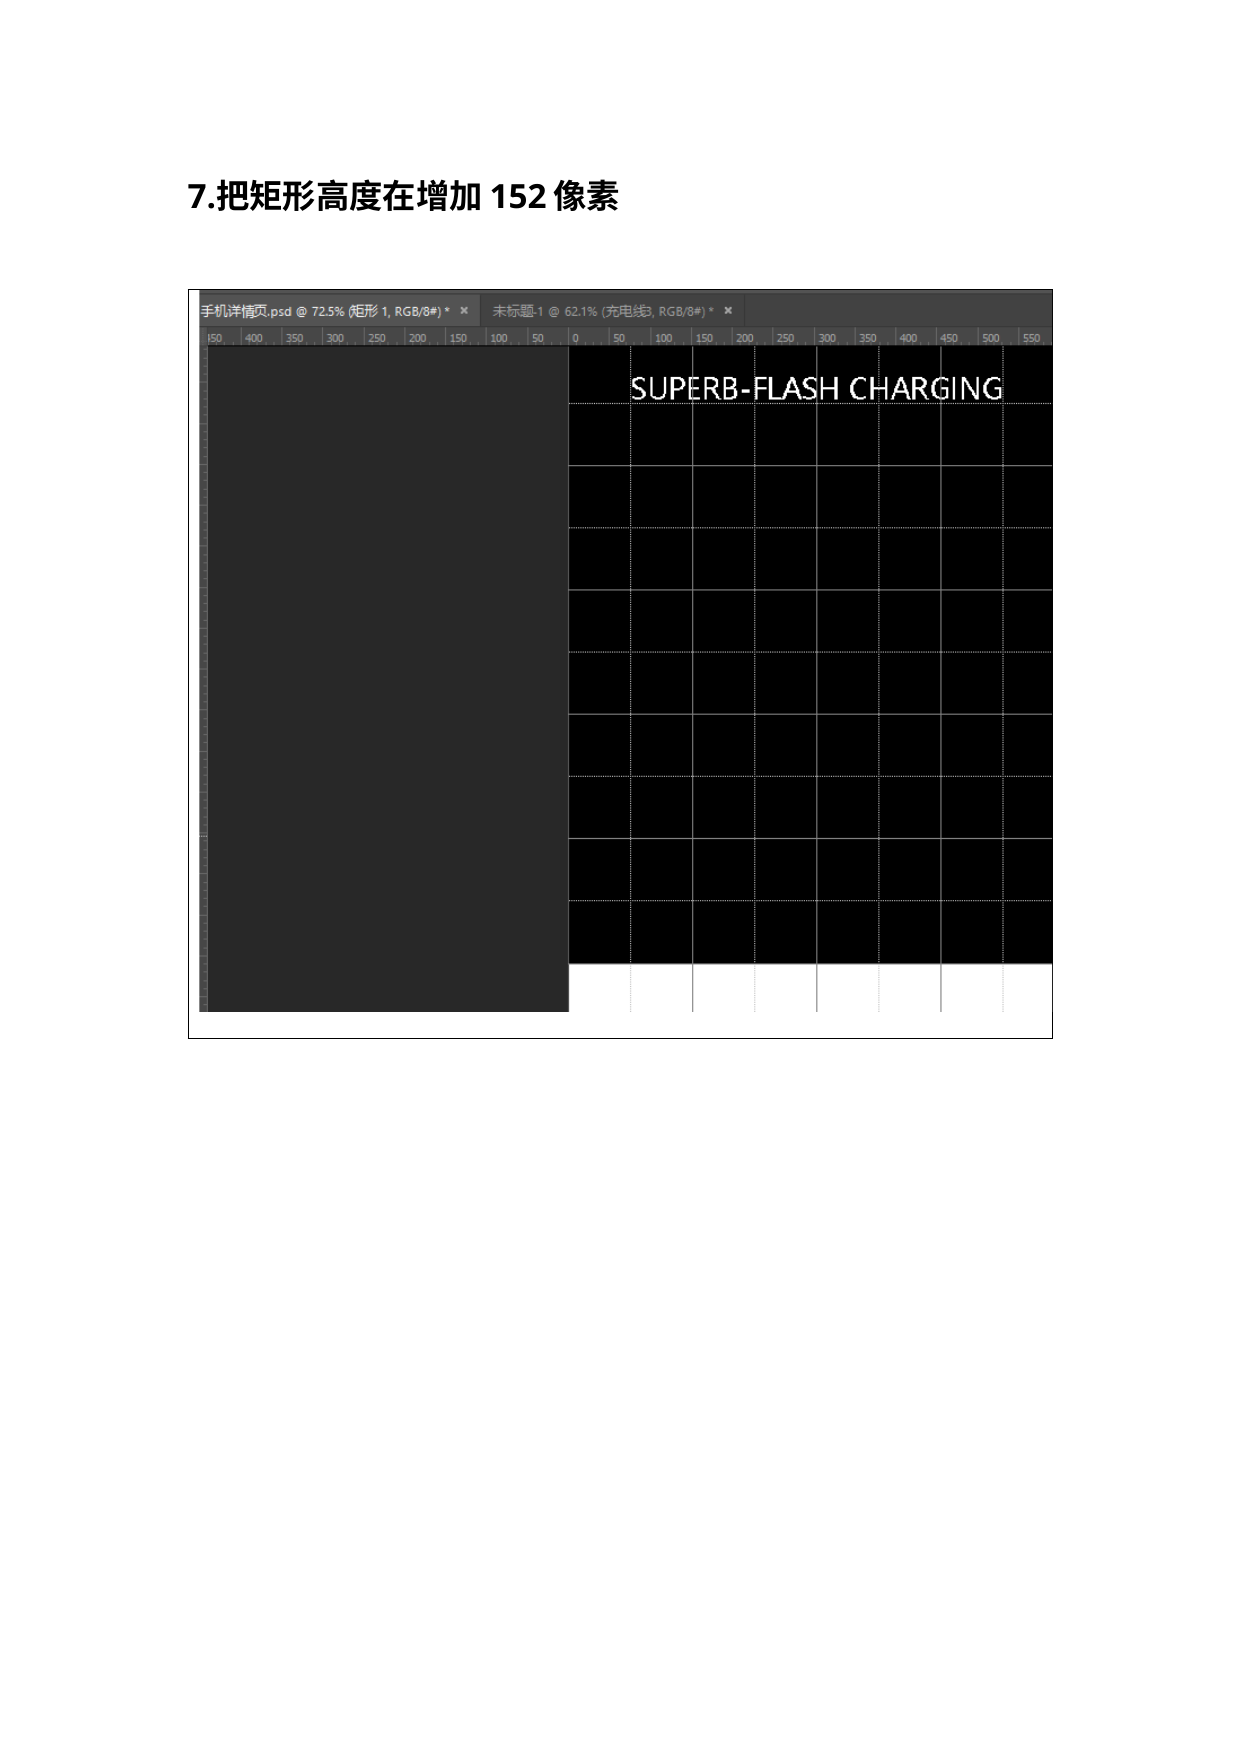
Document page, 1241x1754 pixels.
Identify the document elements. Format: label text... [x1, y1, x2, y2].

picture [199, 290, 1053, 1012]
table_header [189, 290, 1052, 1038]
subtitle 7.把矩形高度在增加152像素 [187, 162, 1053, 227]
